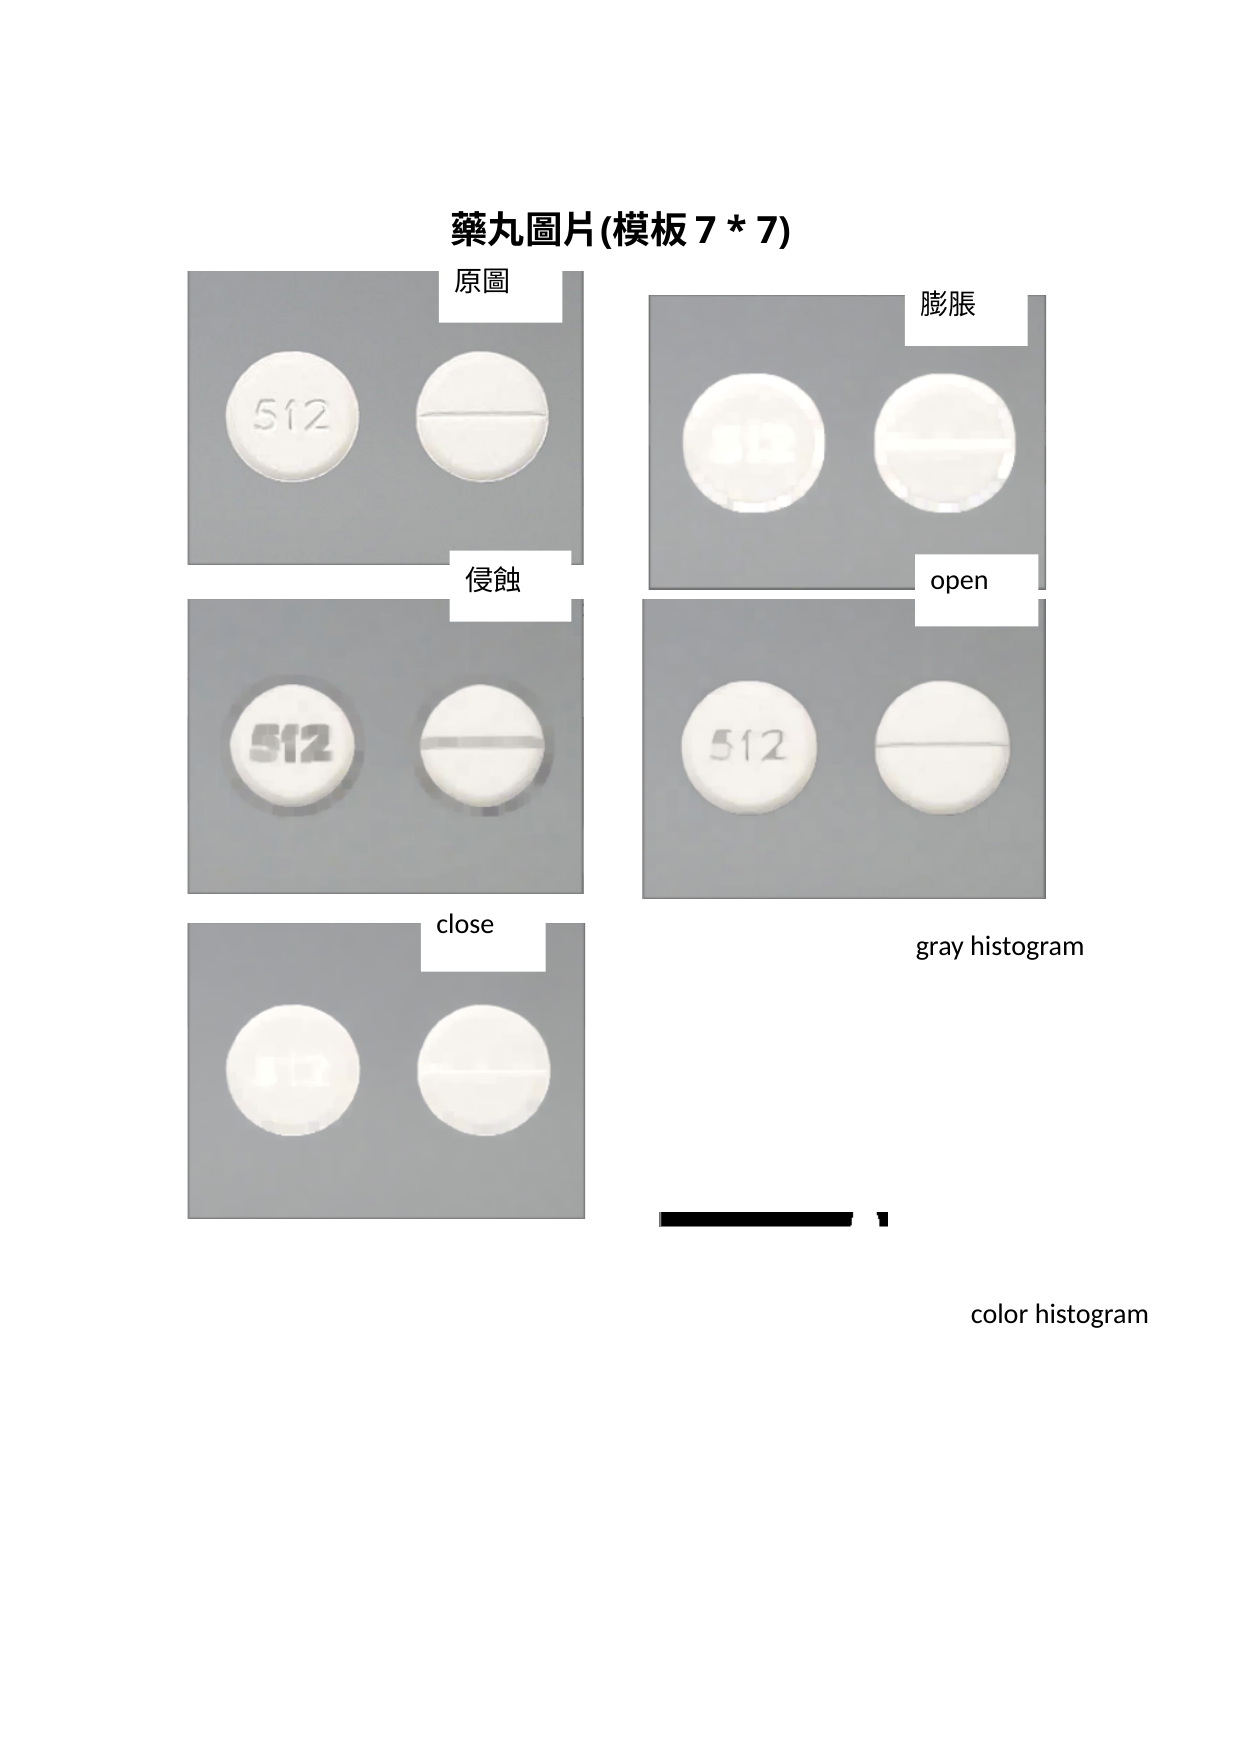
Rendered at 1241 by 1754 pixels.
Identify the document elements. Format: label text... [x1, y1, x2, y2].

picture [659, 1212, 888, 1227]
title 藥丸圖片(模板7 * 7) [187, 189, 1053, 264]
picture [187, 599, 584, 894]
picture [642, 599, 1046, 899]
picture [187, 271, 584, 565]
picture [187, 923, 586, 1219]
picture [648, 295, 1047, 590]
